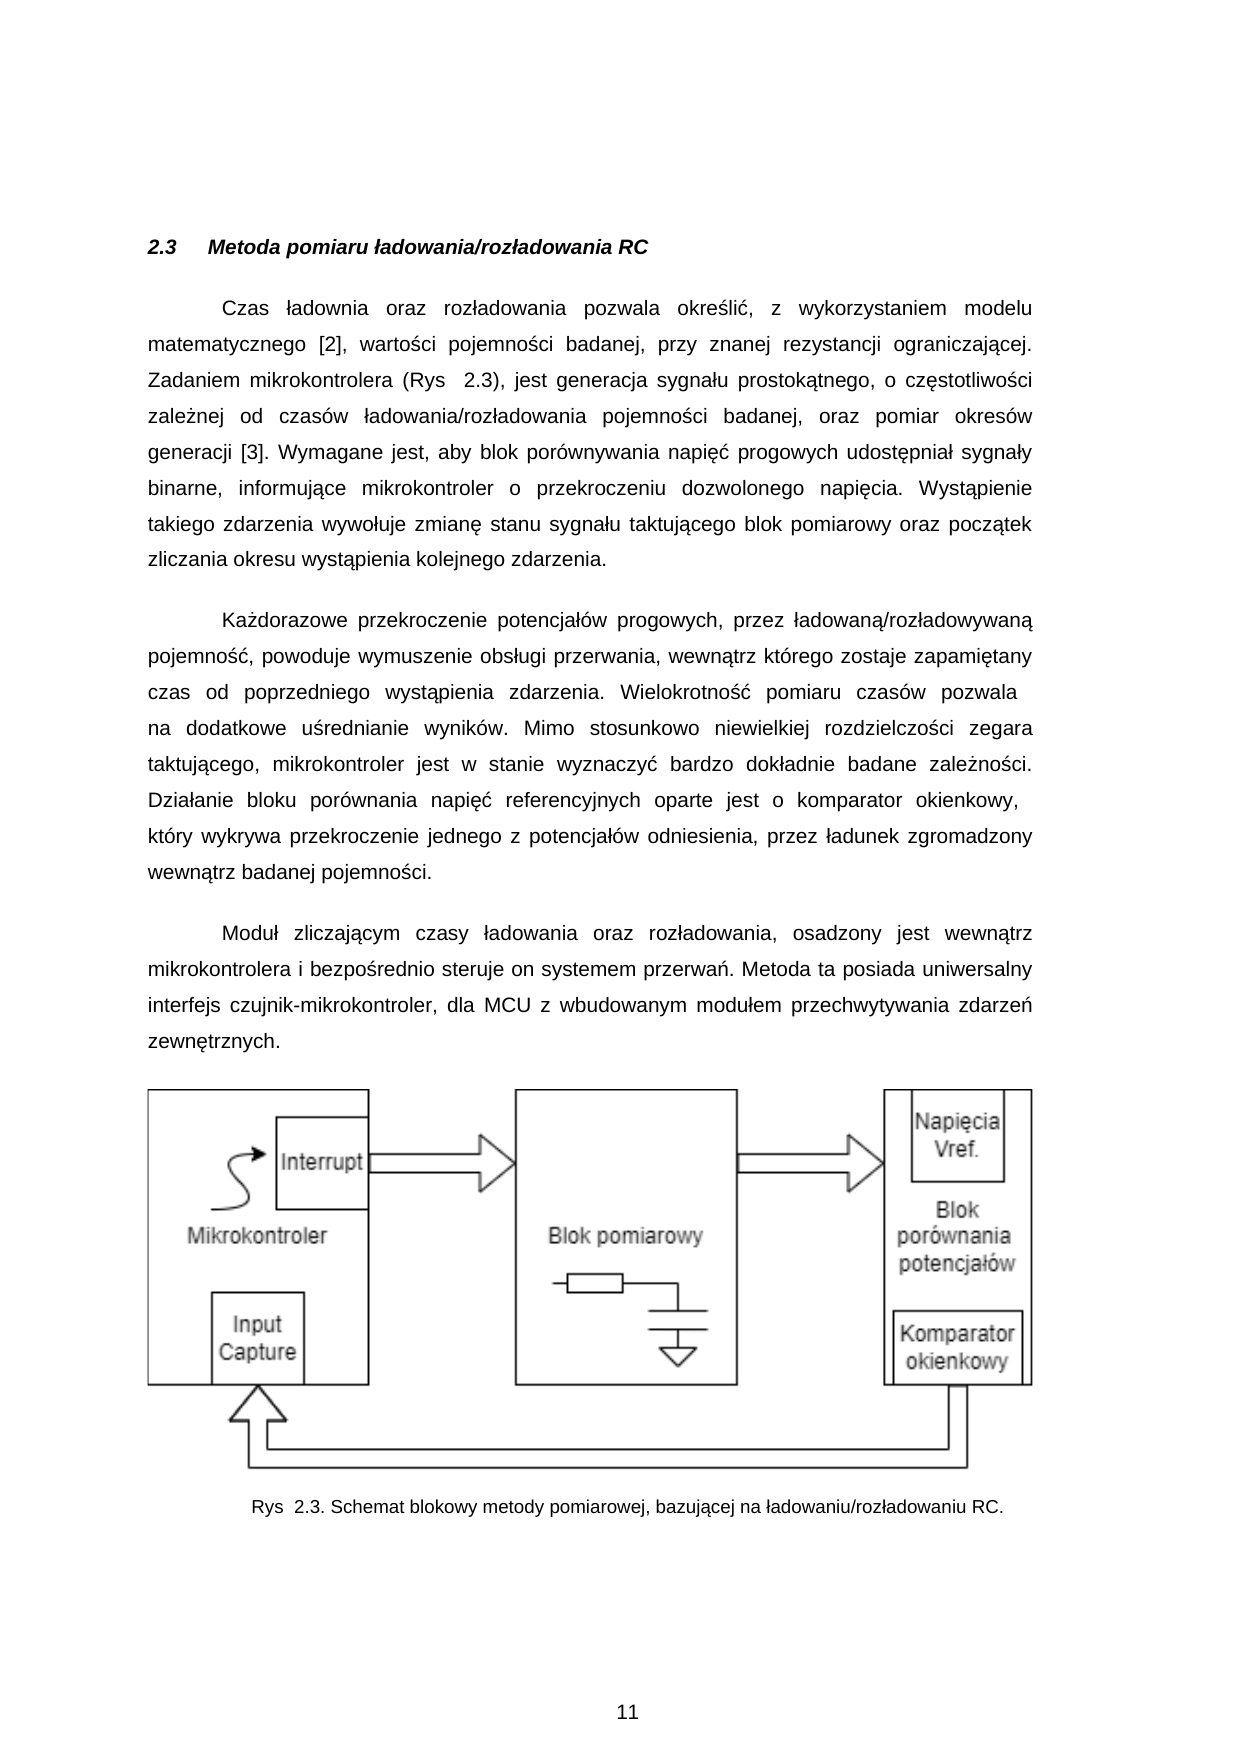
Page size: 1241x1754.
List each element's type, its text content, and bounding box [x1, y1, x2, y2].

subtitle Metoda pomiaru ładowania/rozładowania RC [148, 235, 1033, 259]
text Czas ładownia oraz rozładowania pozwala określić, z wykorzystaniem modelu matematycznego [2], wartości pojemności badanej, przy znanej rezystancji ograniczającej. Zadaniem mikrokontrolera (rys 2.3), jest generacja sygnału prostokątnego, o częstotliwości zależnej od czasów ładowania/rozładowania pojemności badanej, oraz pomiar okresów generacji [3]. Wymagane jest, aby blok porównywania napięć progowych udostępniał sygnały binarne, informujące mikrokontroler o przekroczeniu dozwolonego napięcia. Wystąpienie takiego zdarzenia wywołuje zmianę stanu sygnału taktującego blok pomiarowy oraz początek zliczania okresu wystąpienia kolejnego zdarzenia. [148, 296, 1033, 571]
text Każdorazowe przekroczenie potencjałów progowych, przez ładowaną/rozładowywaną pojemność, powoduje wymuszenie obsługi przerwania, wewnątrz którego zostaje zapamiętany czas od poprzedniego wystąpienia zdarzenia. Wielokrotność pomiaru czasów pozwala na dodatkowe uśrednianie wyników. Mimo stosunkowo niewielkiej rozdzielczości zegara taktującego, mikrokontroler jest w stanie wyznaczyć bardzo dokładnie badane zależności. Działanie bloku porównania napięć referencyjnych oparte jest o komparator okienkowy, który wykrywa przekroczenie jednego z potencjałów odniesienia, przez ładunek zgromadzony wewnątrz badanej pojemności. [148, 608, 1033, 884]
subtitle Rys 2.3. Schemat blokowy metody pomiarowej, bazującej na ładowaniu/rozładowaniu RC. [148, 1496, 1033, 1517]
picture [147, 1089, 1033, 1471]
text Moduł zliczającym czasy ładowania oraz rozładowania, osadzony jest wewnątrz mikrokontrolera i bezpośrednio steruje on systemem przerwań. Metoda ta posiada uniwersalny interfejs czujnik-mikrokontroler, dla MCU z wbudowanym modułem przechwytywania zdarzeń zewnętrznych. [148, 921, 1033, 1052]
